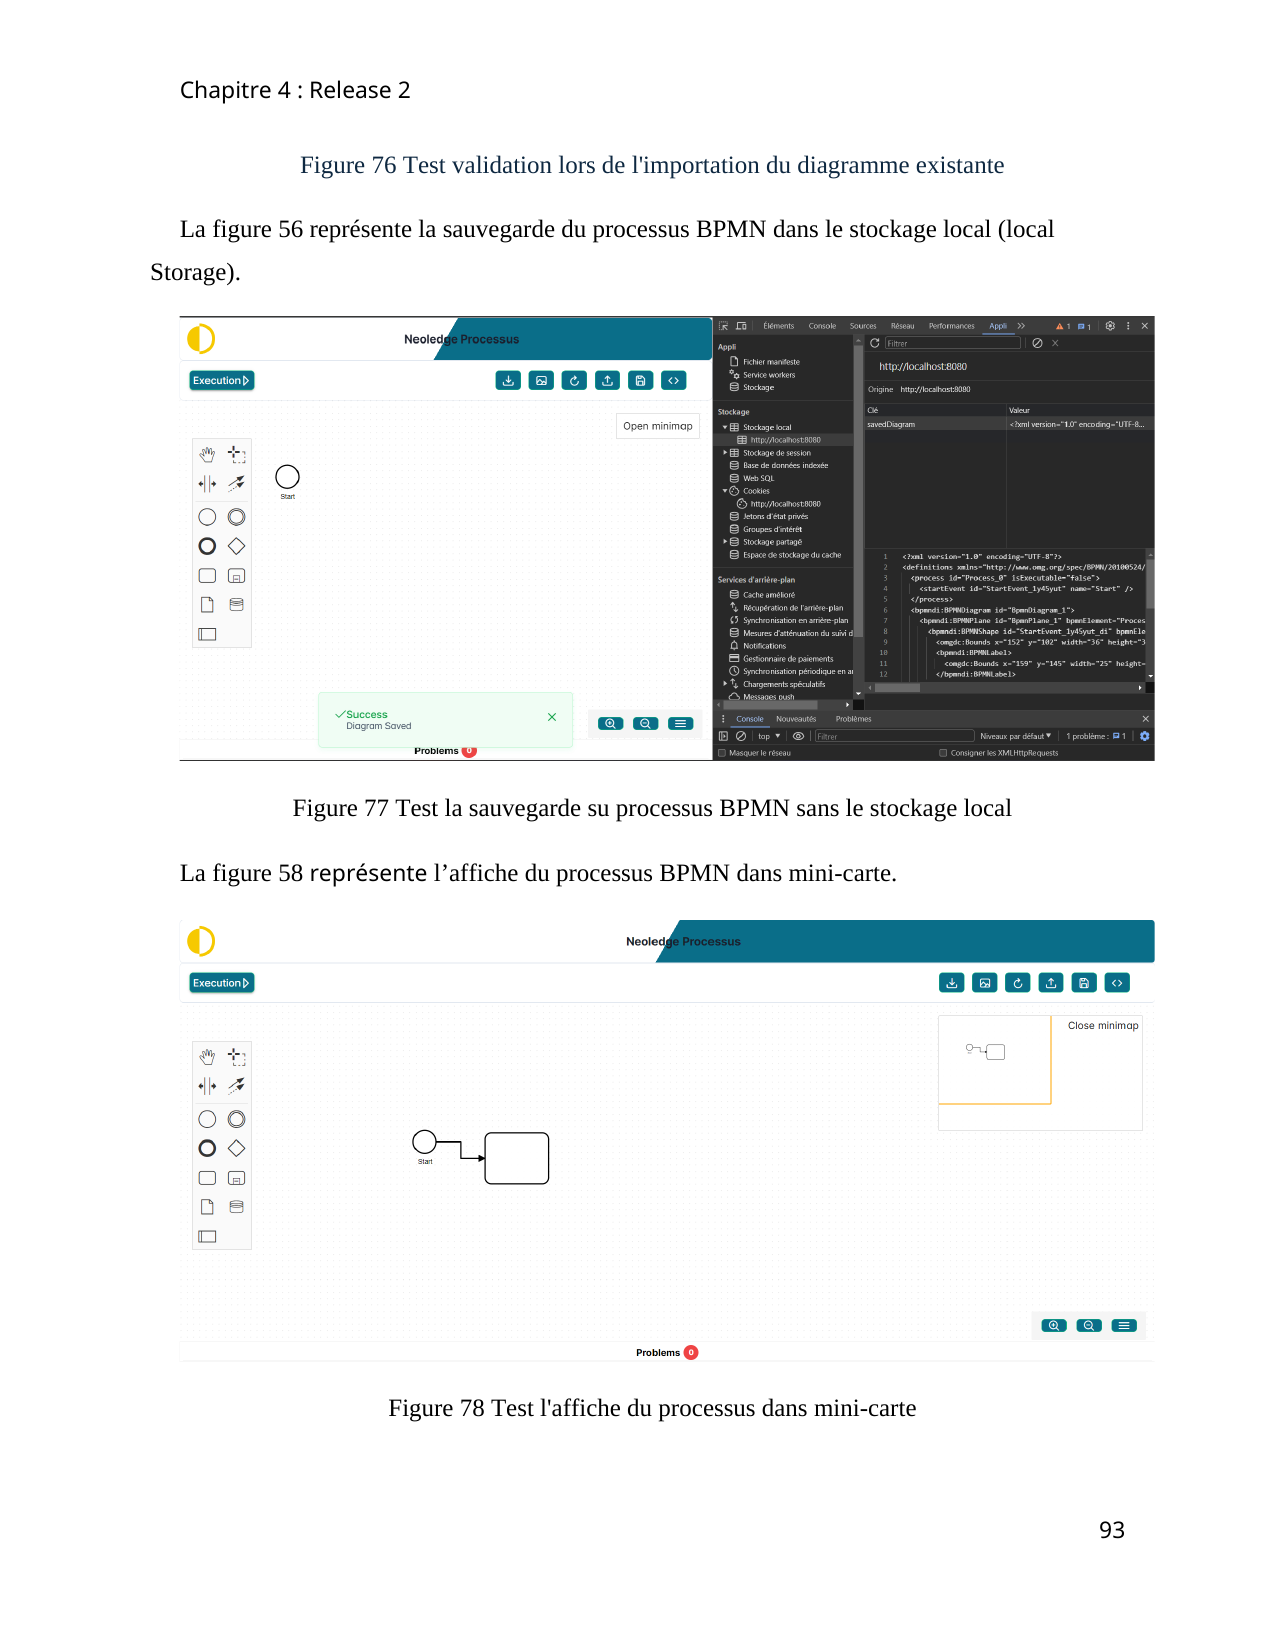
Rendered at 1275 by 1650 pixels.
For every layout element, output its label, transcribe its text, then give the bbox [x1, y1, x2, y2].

picture [179, 316, 1155, 761]
text Figure 77 Test la sauvegarde su processus BPMN sans le stockage local [150, 793, 1125, 821]
text Figure 76 Test validation lors de l'importation du diagramme existante [150, 150, 1125, 179]
picture [708, 940, 719, 944]
text La figure 56 représente la sauvegarde du processus BPMN dans le stockage local (local Storage). [150, 214, 1125, 286]
text La figure 58 représente l’affiche du processus BPMN dans mini-carte. [150, 857, 1125, 888]
text Figure 78 Test l'affiche du processus dans mini-carte [150, 1393, 1125, 1422]
picture [179, 920, 1155, 1362]
picture [668, 940, 678, 948]
